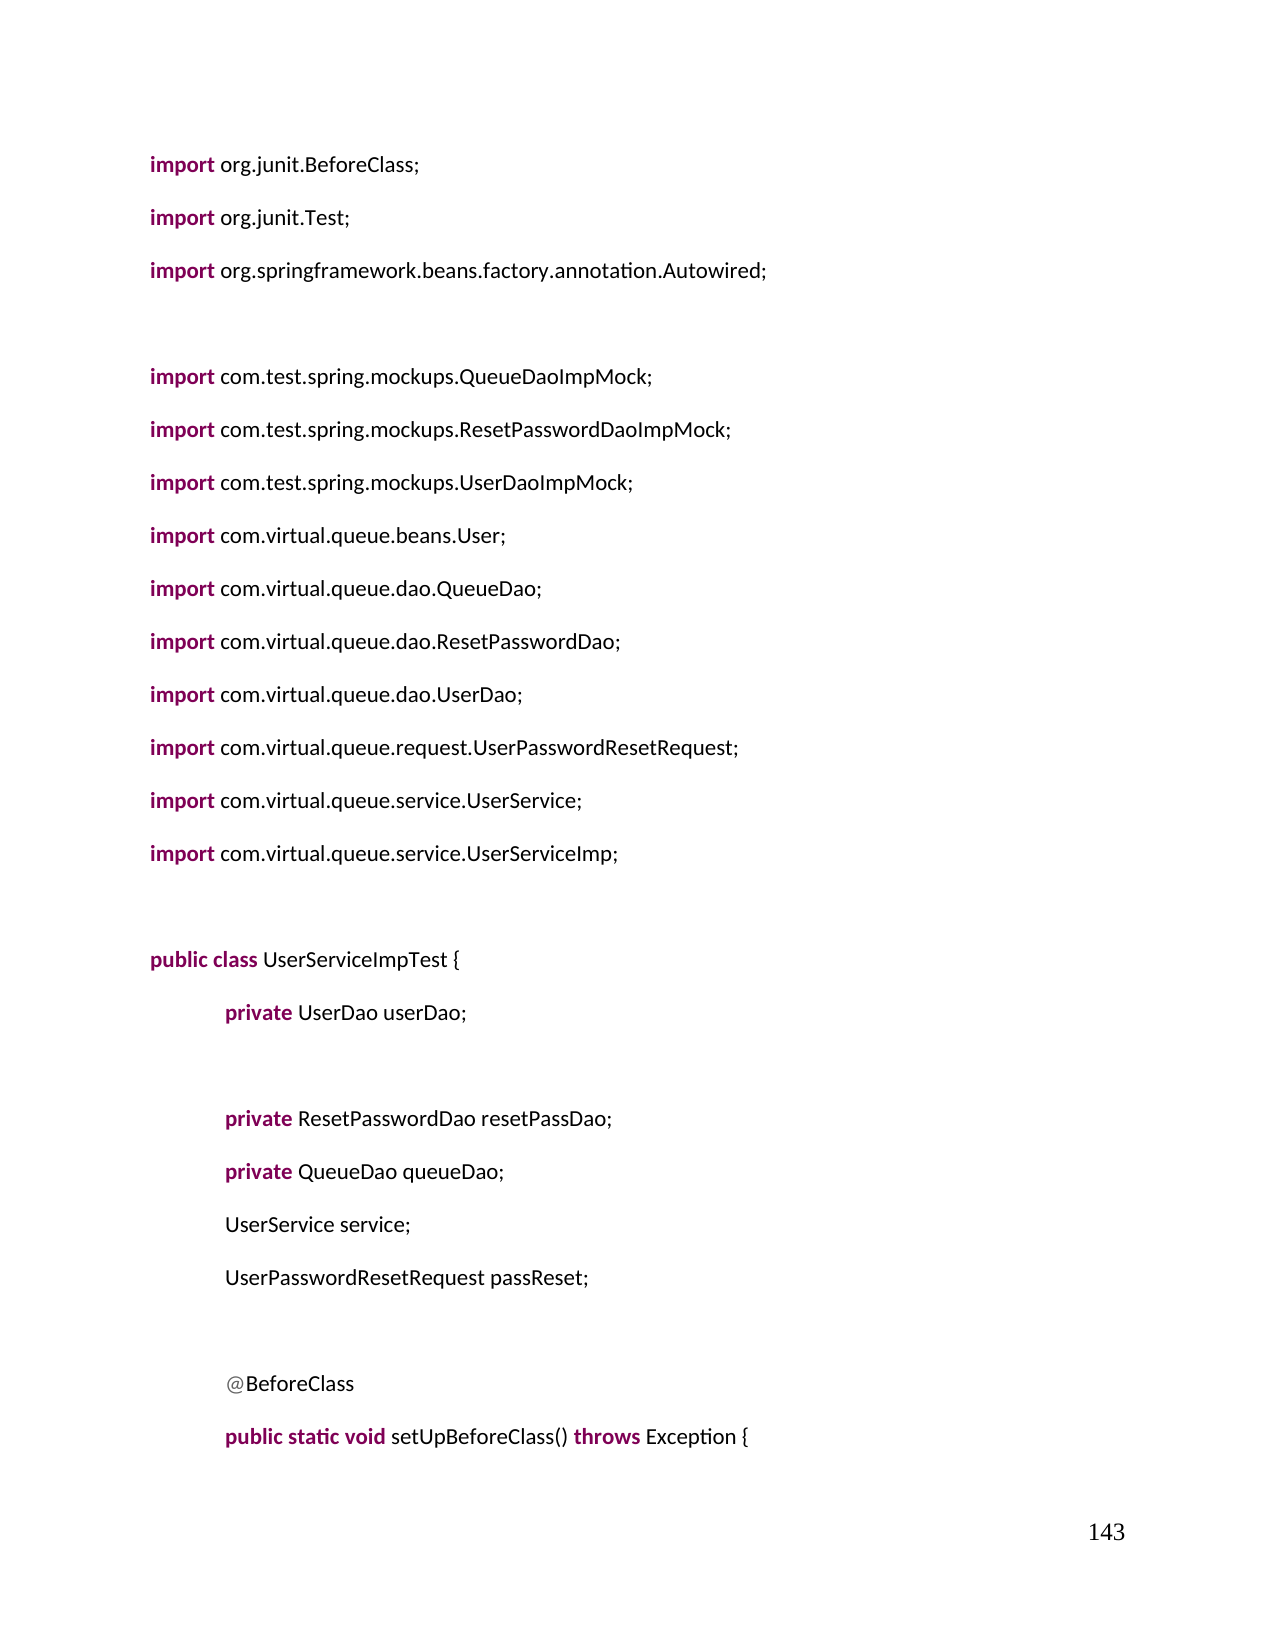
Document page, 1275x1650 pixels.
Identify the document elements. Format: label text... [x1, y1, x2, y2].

text import com.virtual.queue.beans.User; [150, 521, 1125, 549]
text import com.virtual.queue.service.UserService; [150, 786, 1125, 814]
text import org.springframework.beans.factory.annotation.Autowired; [150, 256, 1125, 284]
text private QueueDao queueDao; [150, 1157, 1125, 1185]
text import com.test.spring.mockups.UserDaoImpMock; [150, 468, 1125, 496]
text import com.test.spring.mockups.ResetPasswordDaoImpMock; [150, 415, 1125, 443]
text import com.virtual.queue.dao.UserDao; [150, 680, 1125, 708]
text import com.virtual.queue.dao.ResetPasswordDao; [150, 627, 1125, 655]
text private UserDao userDao; [150, 998, 1125, 1026]
text UserPasswordResetRequest passReset; [150, 1263, 1125, 1291]
text import org.junit.Test; [150, 203, 1125, 231]
text public class UserServiceImpTest { [150, 945, 1125, 973]
text import org.junit.BeforeClass; [150, 150, 1125, 178]
text private ResetPasswordDao resetPassDao; [150, 1104, 1125, 1132]
text public static void setUpBeforeClass() throws Exception { [150, 1422, 1125, 1451]
text UserService service; [150, 1210, 1125, 1238]
text import com.test.spring.mockups.QueueDaoImpMock; [150, 362, 1125, 390]
text import com.virtual.queue.service.UserServiceImp; [150, 839, 1125, 867]
text import com.virtual.queue.dao.QueueDao; [150, 574, 1125, 602]
text import com.virtual.queue.request.UserPasswordResetRequest; [150, 733, 1125, 761]
text @BeforeClass [150, 1369, 1125, 1397]
